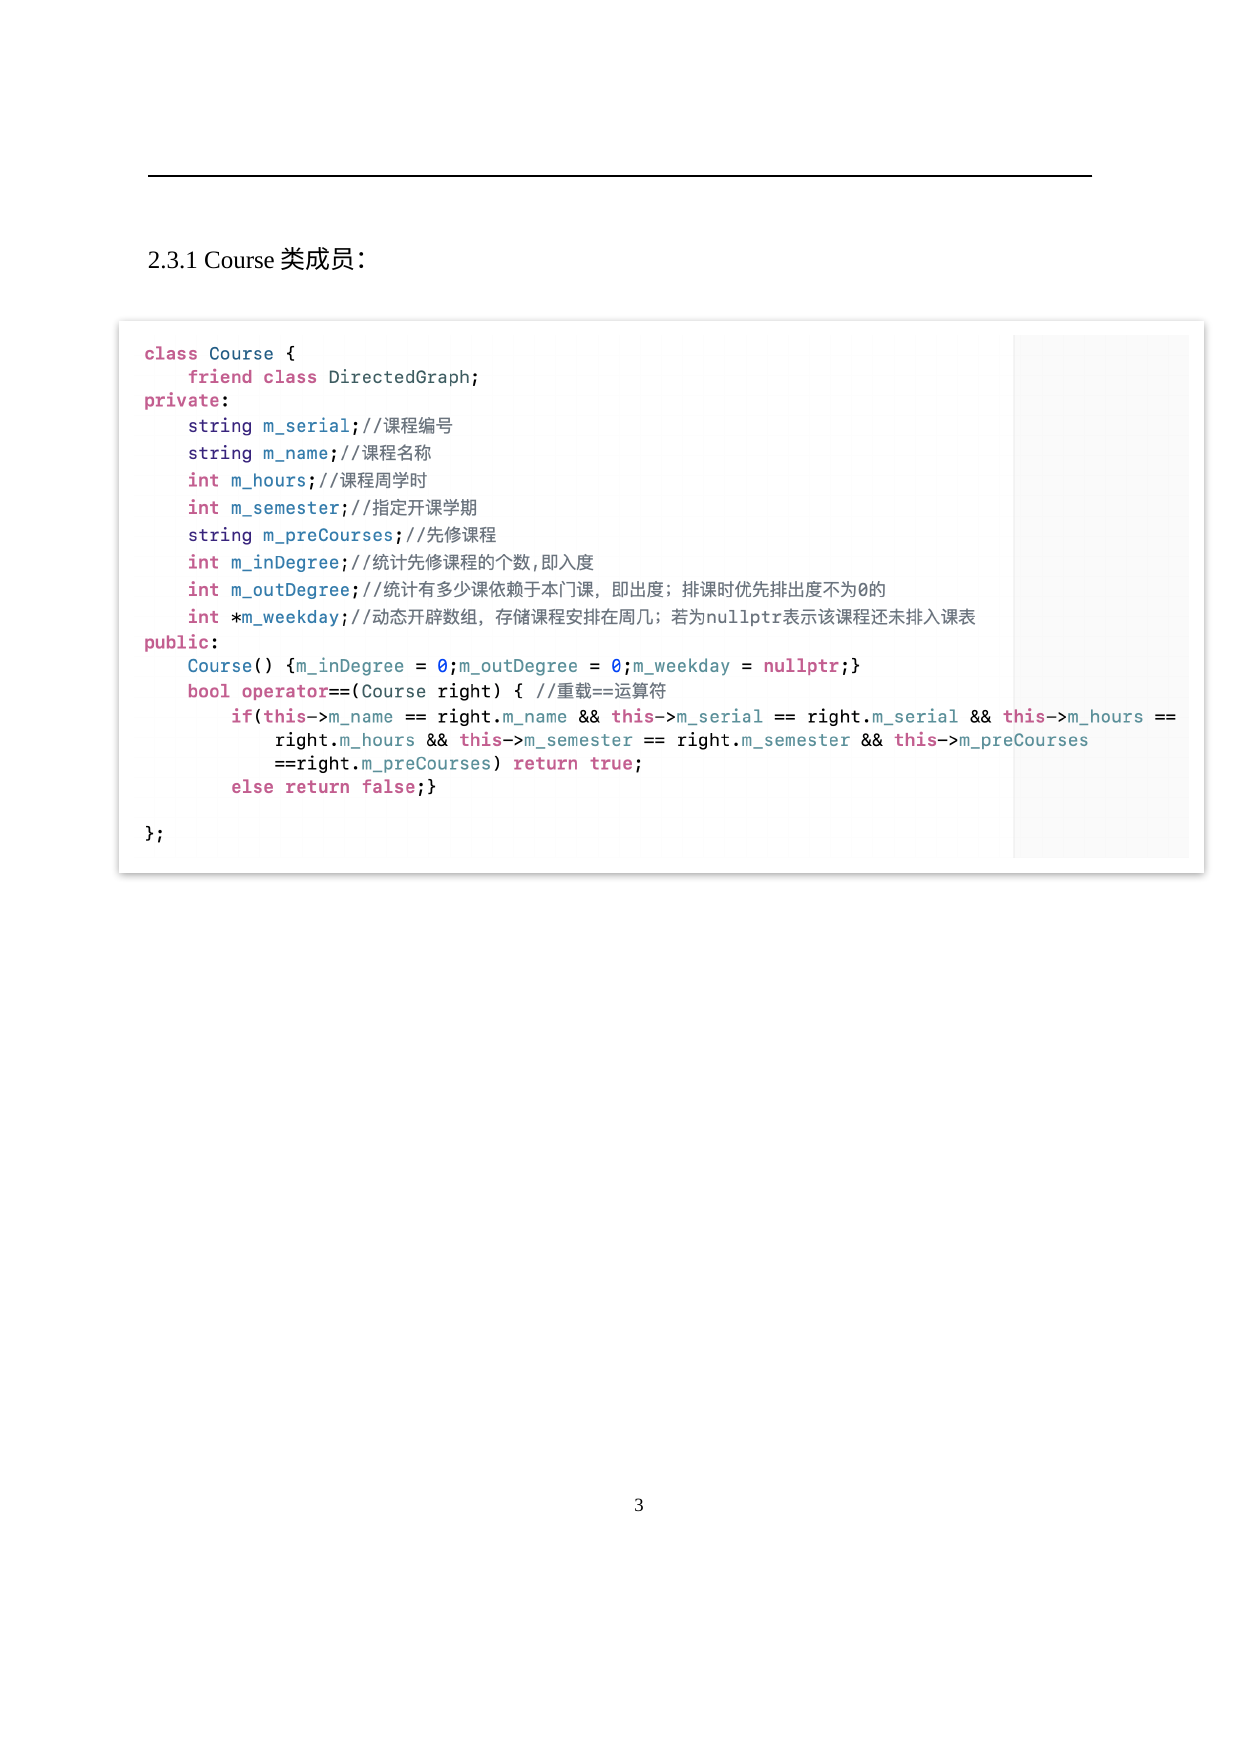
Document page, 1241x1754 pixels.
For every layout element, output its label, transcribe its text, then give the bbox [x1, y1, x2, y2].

picture [134, 335, 1189, 858]
subtitle 2.3.1 Course类成员： [148, 239, 1092, 275]
